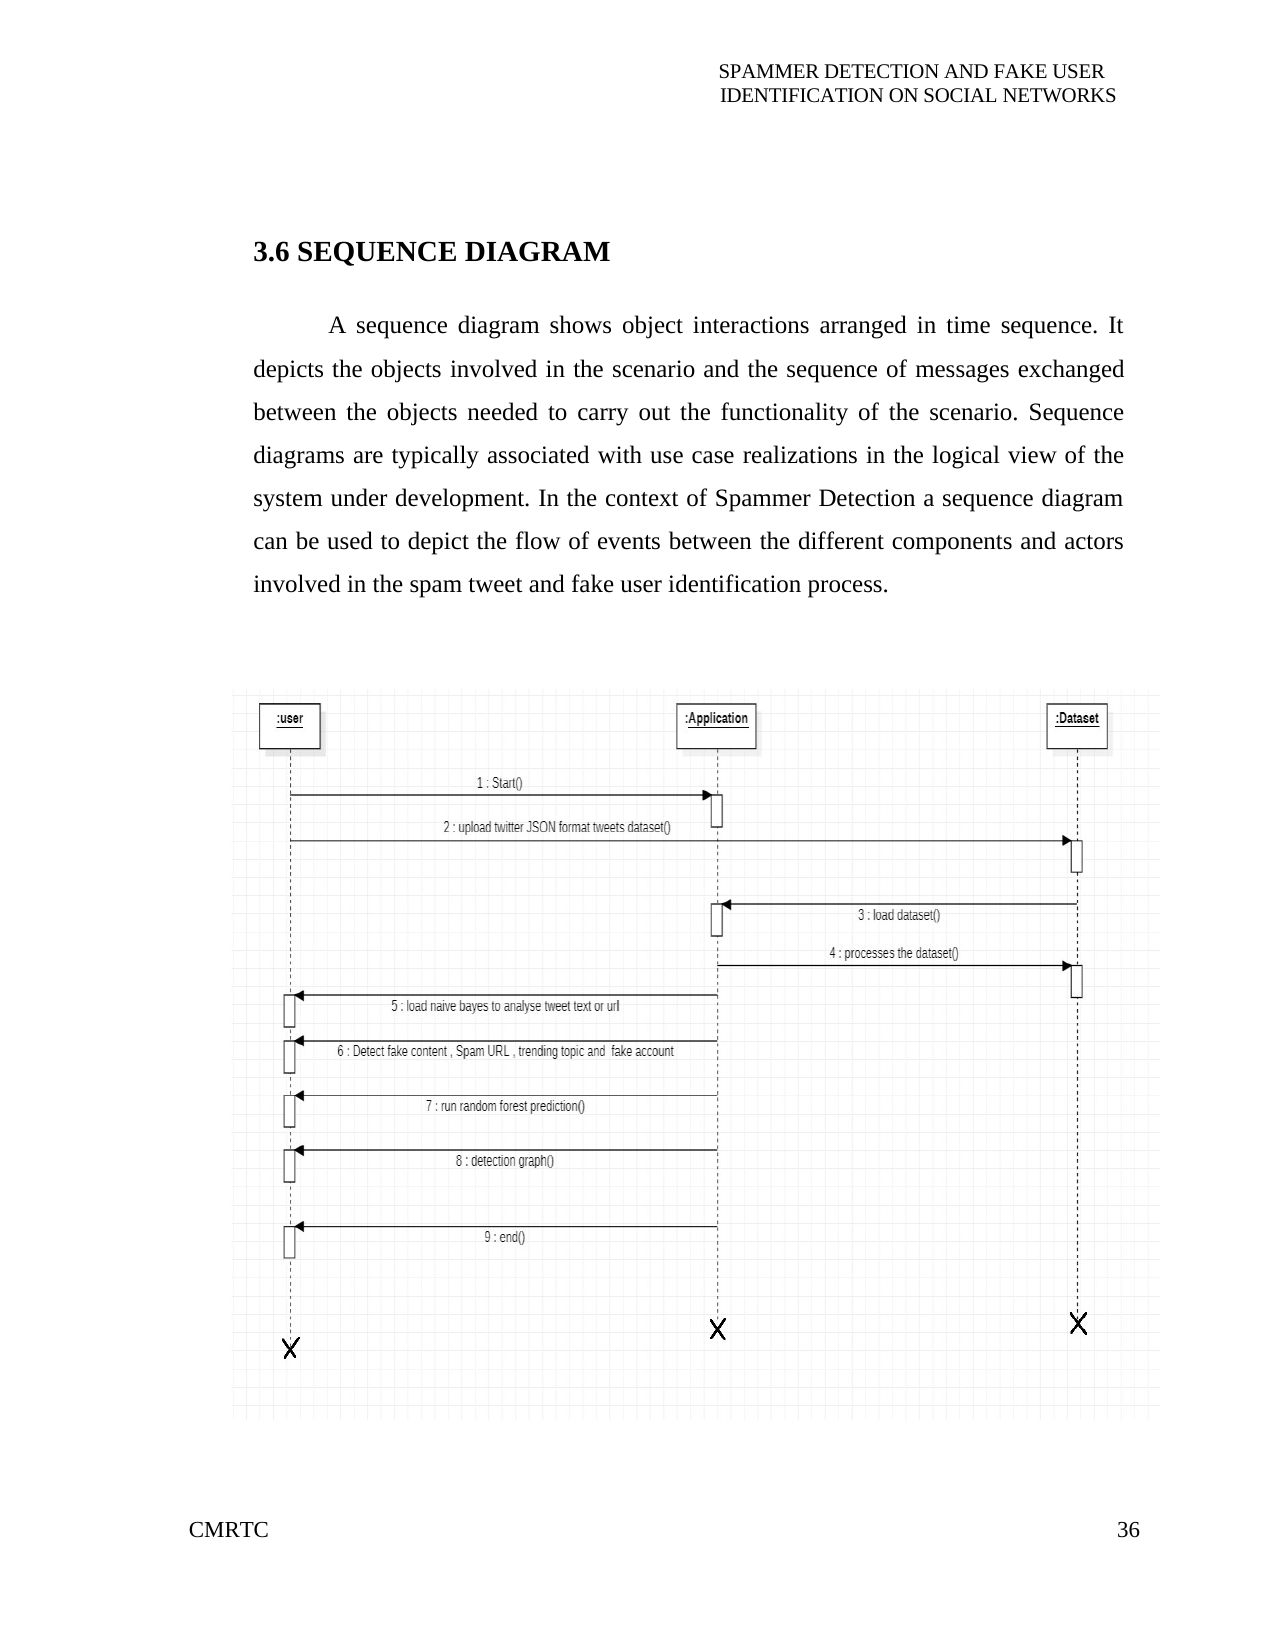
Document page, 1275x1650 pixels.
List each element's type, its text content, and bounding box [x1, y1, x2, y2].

picture [231, 689, 1161, 1420]
text A sequence diagram shows object interactions arranged in time sequence. It depicts the objects involved in the scenario and the sequence of messages exchanged between the objects needed to carry out the functionality of the scenario. Sequence diagrams are typically associated with use case realizations in the logical view of the system under development. In the context of Spammer Detection a sequence diagram can be used to depict the flow of events between the different components and actors involved in the spam tweet and fake user identification process. [253, 311, 1125, 598]
subtitle 3.6 SEQUENCE DIAGRAM [253, 234, 1139, 267]
